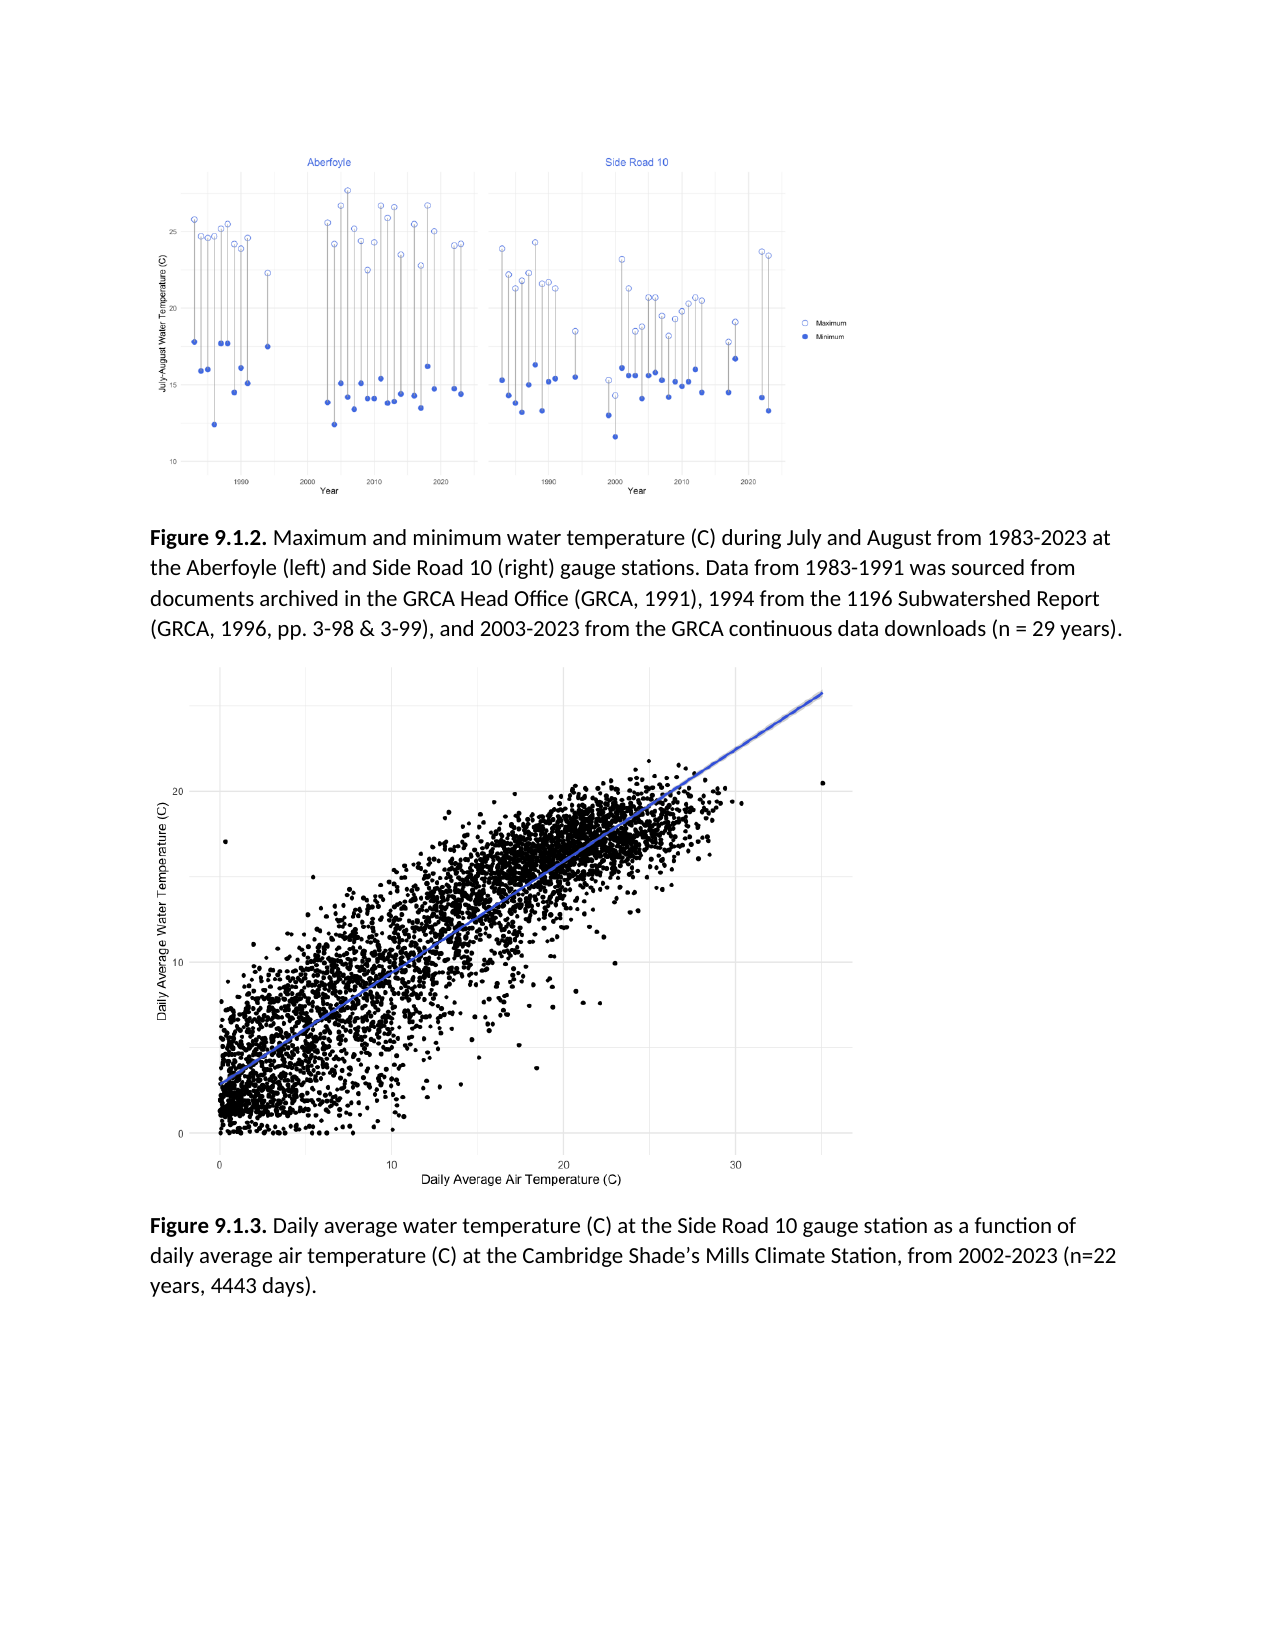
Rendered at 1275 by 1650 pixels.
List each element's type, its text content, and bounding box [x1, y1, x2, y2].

picture [150, 660, 858, 1192]
picture [150, 150, 858, 504]
text Figure 9.1.3. Daily average water temperature (C) at the Side Road 10 gauge station as a function of daily average air temperature (C) at the Cambridge Shade’s Mills Climate Station, from 2002-2023 (n=22 years, 4443 days). [150, 1211, 1125, 1300]
text Figure 9.1.2. Maximum and minimum water temperature (C) during July and August from 1983-2023 at the Aberfoyle (left) and Side Road 10 (right) gauge stations. Data from 1983-1991 was sourced from documents archived in the GRCA Head Office (GRCA, 1991), 1994 from the 1196 Subwatershed Report (GRCA, 1996, pp. 3-98 & 3-99), and 2003-2023 from the GRCA continuous data downloads (n = 29 years). [150, 523, 1125, 642]
